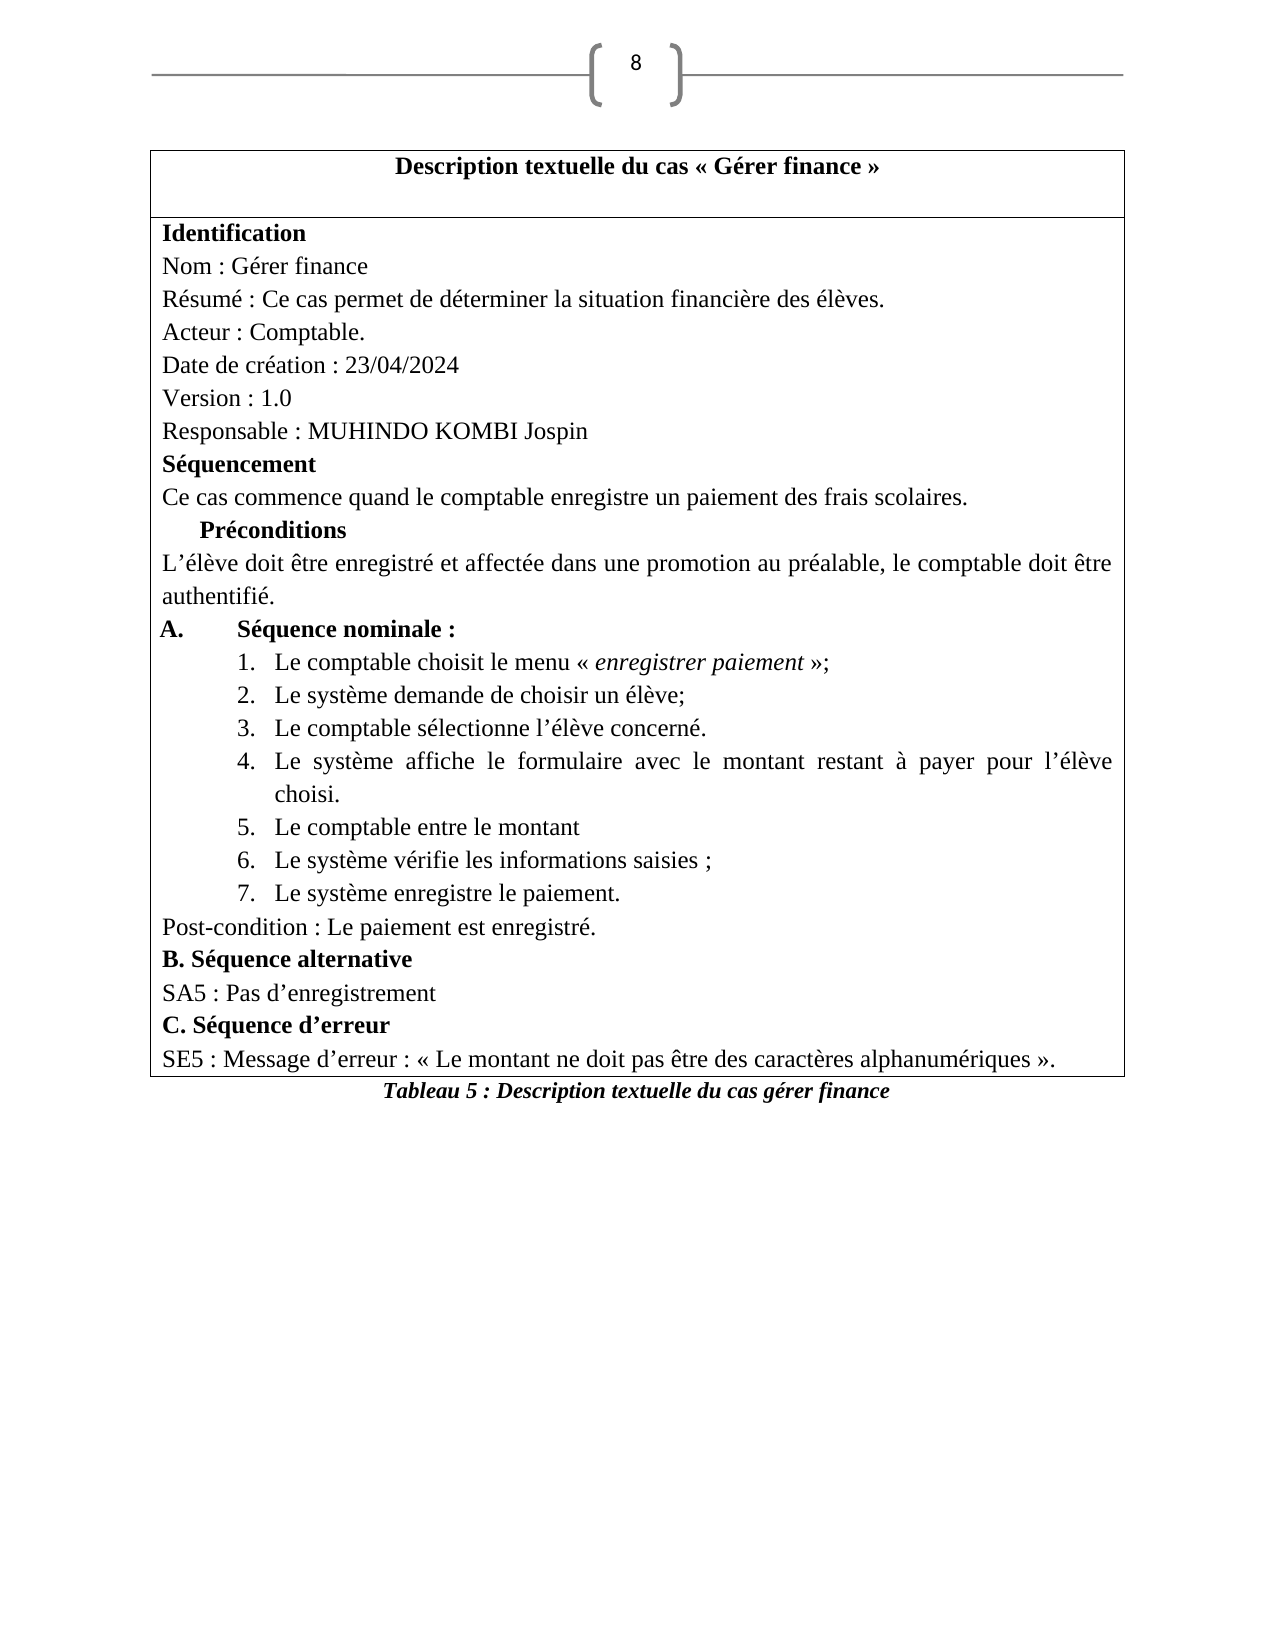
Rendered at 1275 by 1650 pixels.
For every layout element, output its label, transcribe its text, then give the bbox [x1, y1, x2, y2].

table_cell Identification Nom : Gérer finance Résumé : Ce cas permet de déterminer la situation financière des élèves. Acteur : Comptable. Date de création : 23/04/2024 Version : 1.0 Responsable : MUHINDO KOMBI Jospin Séquencement Ce cas commence quand le comptable enregistre un paiement des frais scolaires. Préconditions L’élève doit être enregistré et affectée dans une promotion au préalable, le comptable doit être authentifié. Séquence nominale : Le comptable choisit le menu « enregistrer paiement »; Le système demande de choisir un élève; Le comptable sélectionne l’élève concerné. Le système affiche le formulaire avec le montant restant à payer pour l’élève choisi. Le comptable entre le montant Le système vérifie les informations saisies ; Le système enregistre le paiement. Post-condition : Le paiement est enregistré. B. Séquence alternative SA5 : Pas d’enregistrement C. Séquence d’erreur SE5 : Message d’erreur : « Le montant ne doit pas être des caractères alphanumériques ». [151, 218, 1124, 1076]
table_header Description textuelle du cas « Gérer finance » [151, 151, 1124, 217]
text Tableau 5 : Description textuelle du cas gérer finance [150, 1077, 1125, 1104]
